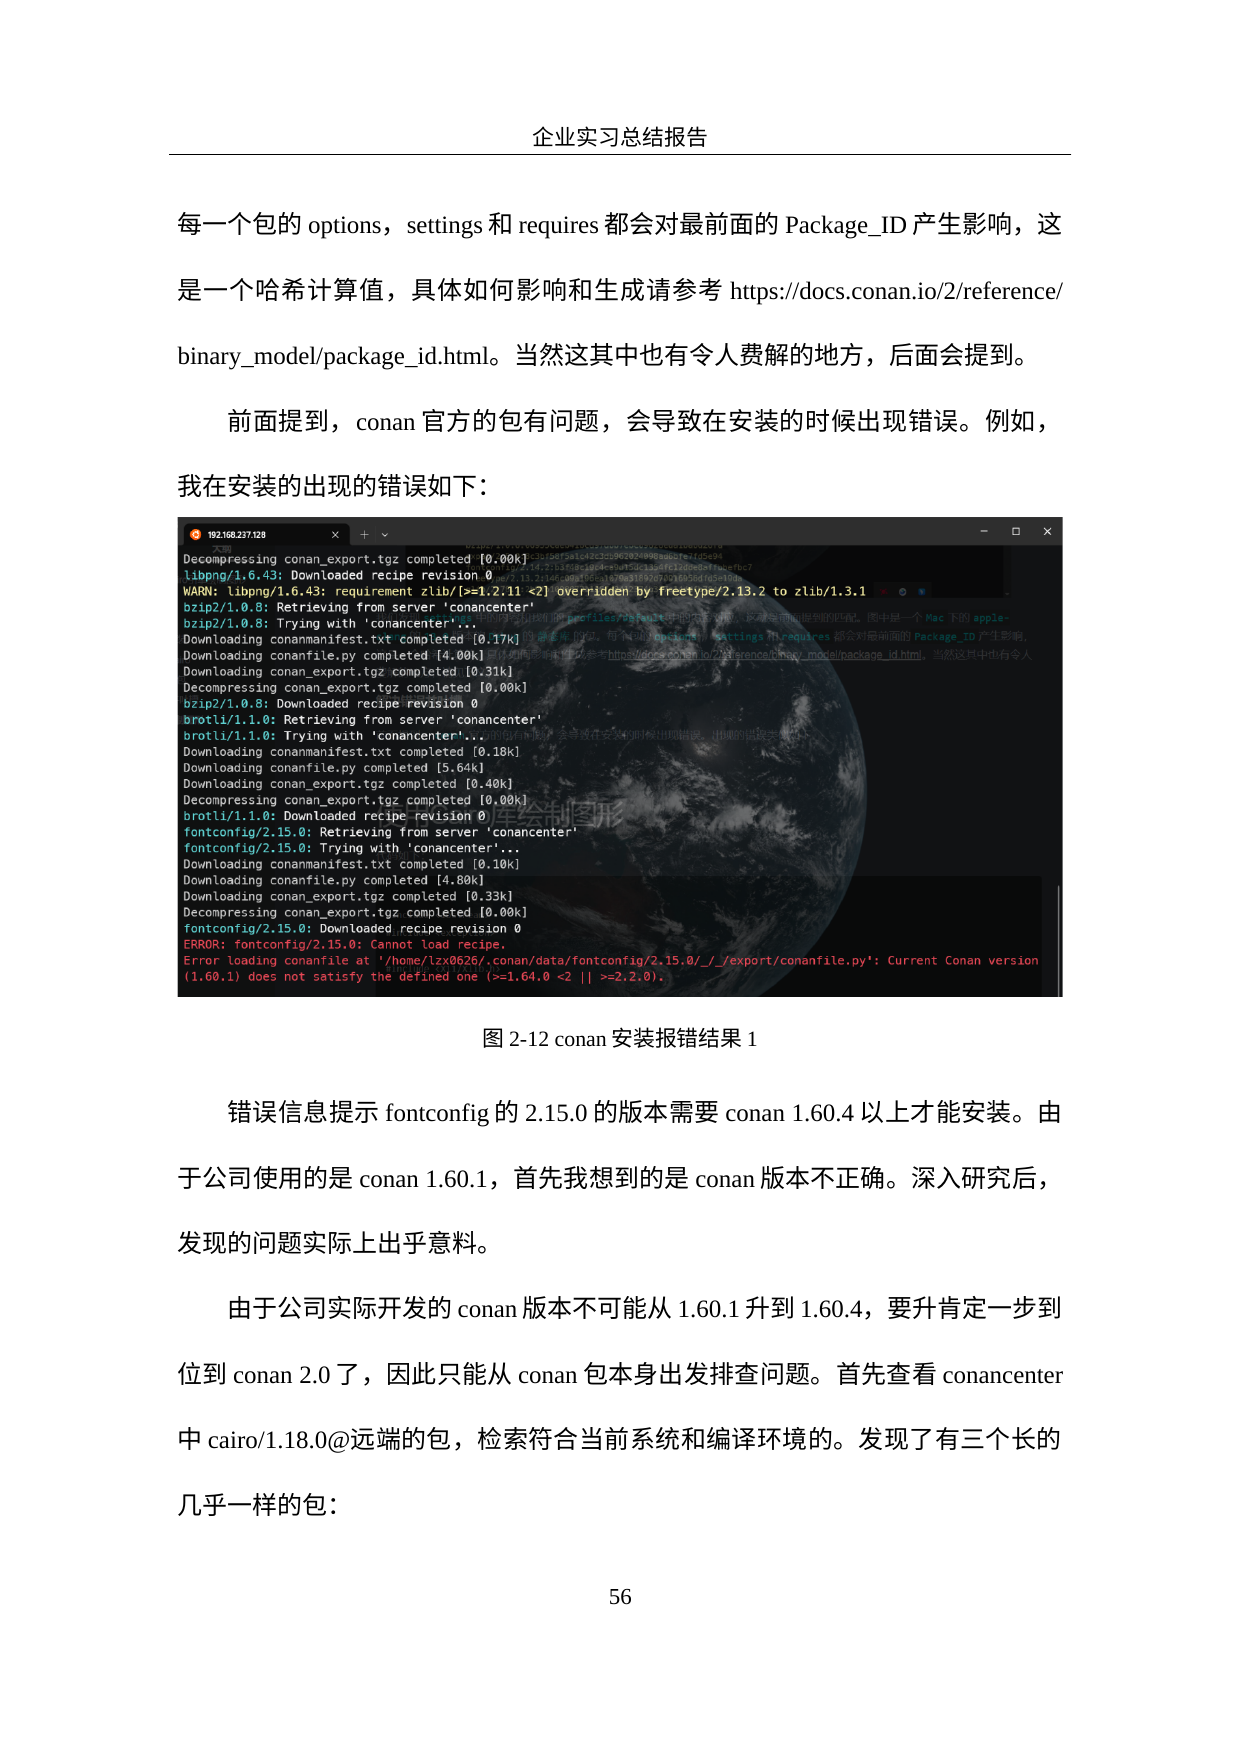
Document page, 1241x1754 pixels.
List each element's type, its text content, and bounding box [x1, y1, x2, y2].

text 错误信息提示fontconfig的2.15.0的版本需要conan 1.60.4以上才能安装。由于公司使用的是conan 1.60.1，首先我想到的是conan版本不正确。深入研究后，发现的问题实际上出乎意料。 [177, 1078, 1063, 1274]
text 前面提到，conan官方的包有问题，会导致在安装的时候出现错误。例如，我在安装的出现的错误如下： [177, 386, 1063, 517]
text 由于公司实际开发的conan版本不可能从1.60.1升到1.60.4，要升肯定一步到位到conan 2.0了，因此只能从conan包本身出发排查问题。首先查看conancenter中cairo/1.18.0@远端的包，检索符合当前系统和编译环境的。发现了有三个长的几乎一样的包： [177, 1274, 1063, 1536]
text 图2-12 conan安装报错结果1 [177, 1020, 1063, 1053]
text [177, 190, 1063, 386]
picture [177, 517, 1063, 997]
